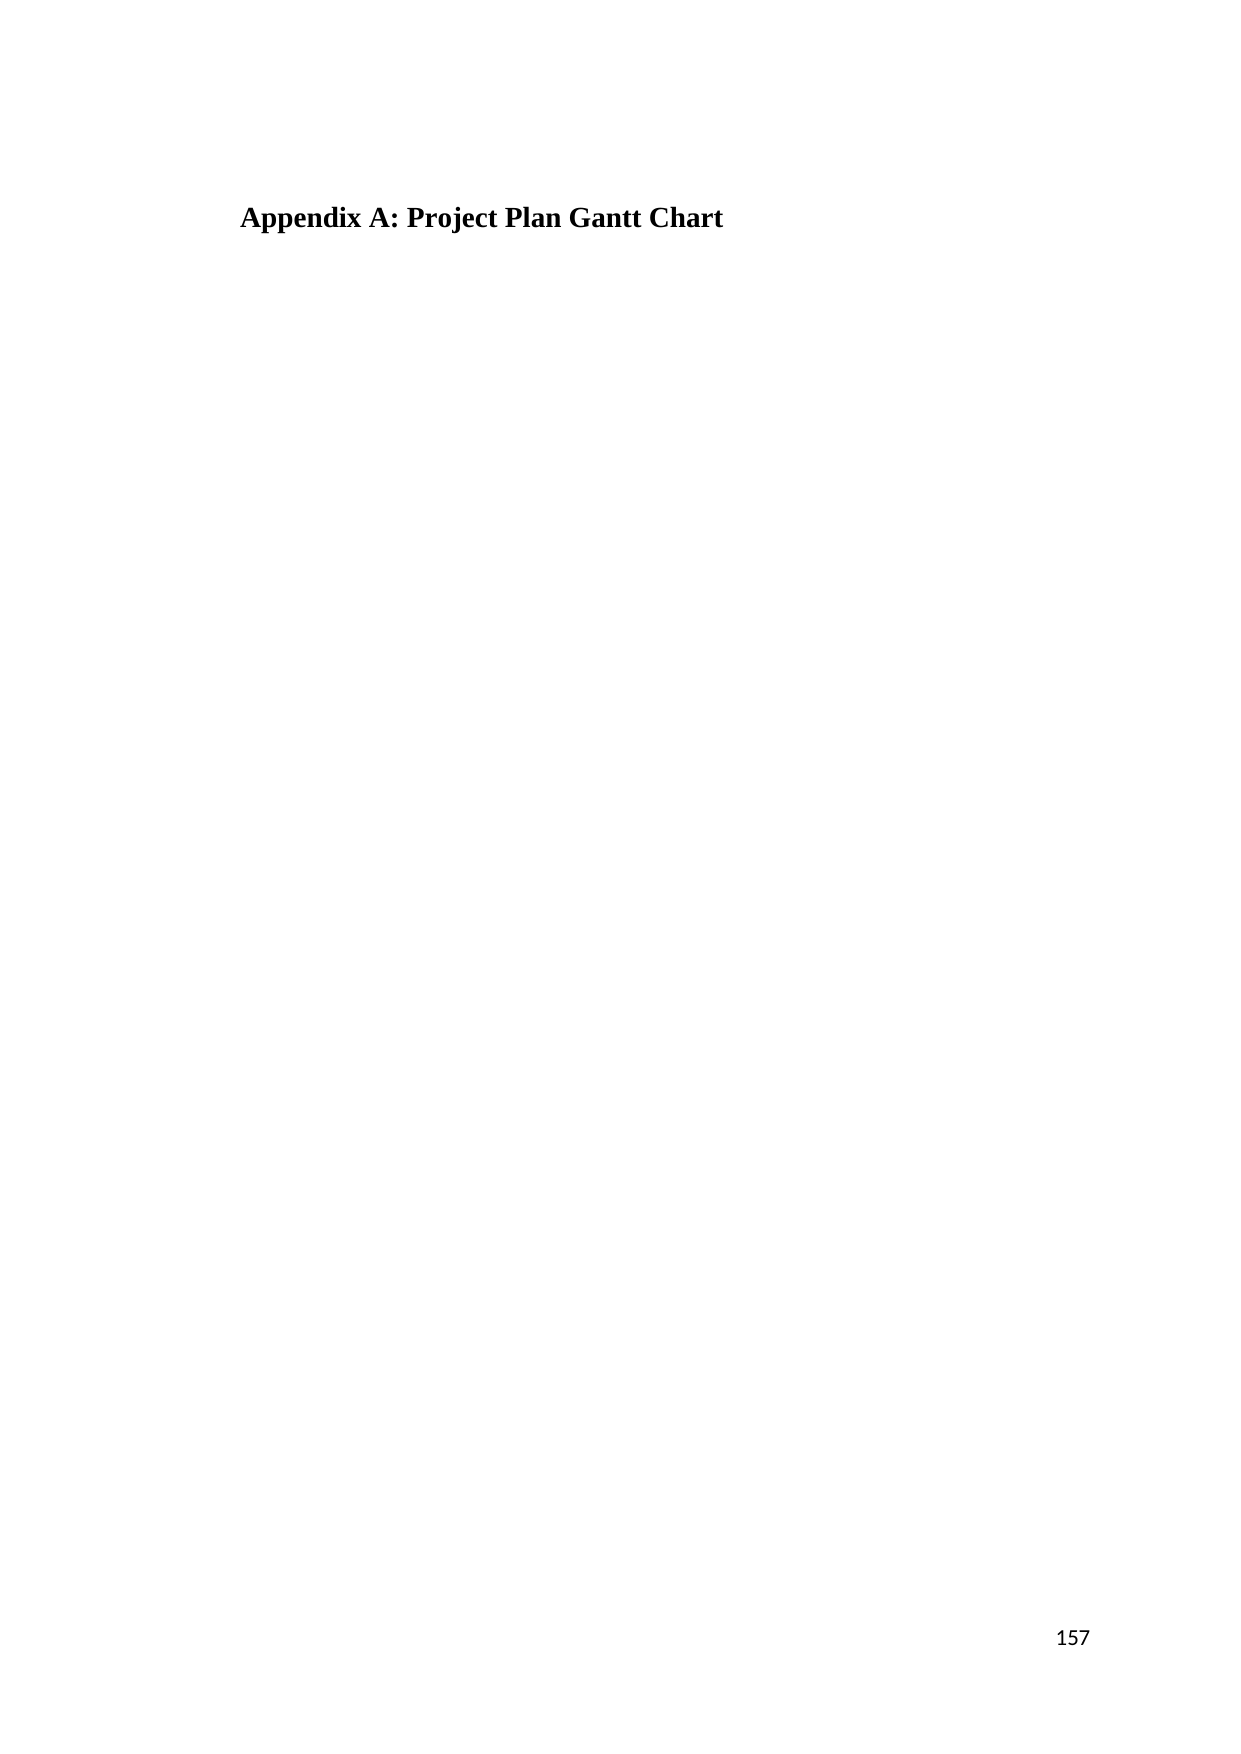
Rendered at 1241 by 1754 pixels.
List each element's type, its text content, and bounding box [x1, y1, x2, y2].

subtitle Appendix A: Project Plan Gantt Chart [240, 200, 1090, 233]
